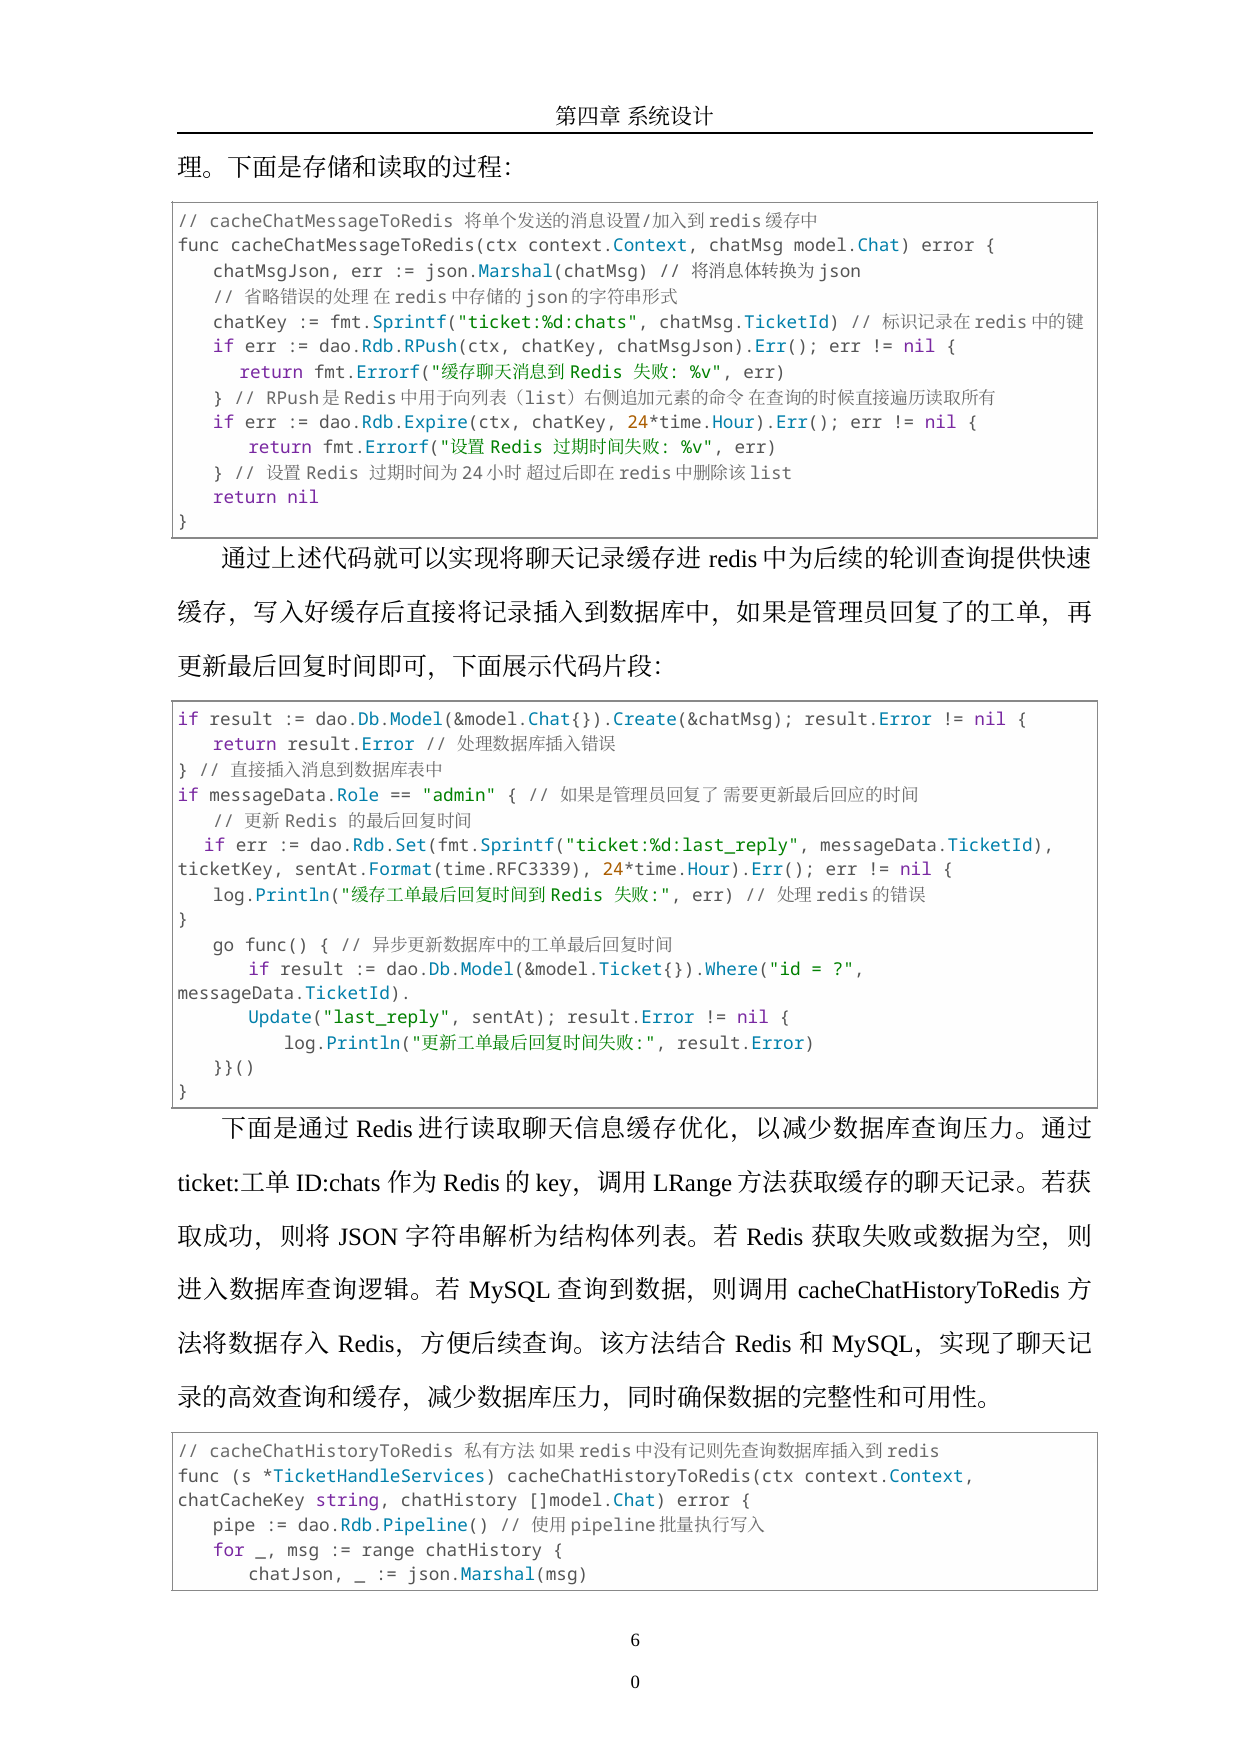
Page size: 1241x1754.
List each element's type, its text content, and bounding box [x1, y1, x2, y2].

text } // 直接插入消息到数据库表中 [177, 756, 1093, 781]
text } // RPush是Redis中用于向列表（list）右侧追加元素的命令 在查询的时候直接遍历读取所有 [177, 384, 1093, 409]
text if err := dao.Rdb.RPush(ctx, chatKey, chatMsgJson).Err(); err != nil { [177, 334, 1093, 358]
text } // 设置 Redis 过期时间为24小时 超过后即在redis中删除该list [177, 459, 1093, 485]
text }}() [177, 1054, 1093, 1073]
text } [177, 907, 1093, 931]
text } [173, 1073, 1097, 1107]
text 通过上述代码就可以实现将聊天记录缓存进redis中为后续的轮训查询提供快速缓存，写入好缓存后直接将记录插入到数据库中，如果是管理员回复了的工单，再更新最后回复时间即可，下面展示代码片段： [177, 539, 1093, 682]
text return nil [177, 485, 1093, 503]
text } [173, 503, 1097, 537]
text return fmt.Errorf("设置 Redis 过期时间失败: %v", err) [177, 433, 1093, 459]
text log.Println("缓存工单最后回复时间到 Redis 失败:", err) // 处理redis的错误 [177, 881, 1093, 907]
text go func() { // 异步更新数据库中的工单最后回复时间 [177, 931, 1093, 956]
text log.Println("更新工单最后回复时间失败:", result.Error) [177, 1029, 1093, 1054]
text if result := dao.Db.Model(&model.Ticket{}).Where("id = ?", messageData.TicketId). [177, 956, 1093, 1005]
text // cacheChatHistoryToRedis 私有方法 如果redis中没有记则先查询数据库插入到redis [173, 1433, 1097, 1463]
text return result.Error // 处理数据库插入错误 [177, 730, 1093, 756]
text for _, msg := range chatHistory { [177, 1537, 1093, 1556]
picture [809, 315, 813, 326]
text return fmt.Errorf("缓存聊天消息到 Redis 失败: %v", err) [177, 358, 1093, 384]
text chatMsgJson, err := json.Marshal(chatMsg) // 将消息体转换为json [177, 257, 1093, 283]
text 下面是通过Redis进行读取聊天信息缓存优化，以减少数据库查询压力。通过 ticket:工单ID:chats 作为Redis的key，调用LRange方法获取缓存的聊天记录。若获取成功，则将 JSON 字符串解析为结构体列表。若 Redis 获取失败或数据为空，则进入数据库查询逻辑。若 MySQL 查询到数据，则调用 cacheChatHistoryToRedis 方法将数据存入 Redis，方便后续查询。该方法结合 Redis 和 MySQL，实现了聊天记录的高效查询和缓存，减少数据库压力，同时确保数据的完整性和可用性。 [177, 1109, 1093, 1414]
text pipe := dao.Rdb.Pipeline() // 使用pipeline批量执行写入 [177, 1511, 1093, 1537]
text chatKey := fmt.Sprintf("ticket:%d:chats", chatMsg.TicketId) // 标识记录在redis中的键 [177, 308, 1093, 334]
text Update("last_reply", sentAt); result.Error != nil { [177, 1005, 1093, 1029]
text func cacheChatMessageToRedis(ctx context.Context, chatMsg model.Chat) error { [177, 233, 1093, 257]
text if err := dao.Rdb.Set(fmt.Sprintf("ticket:%d:last_reply", messageData.TicketId), ticketKey, sentAt.Format(time.RFC3339), 24*time.Hour).Err(); err != nil { [177, 833, 1093, 881]
text if err := dao.Rdb.Expire(ctx, chatKey, 24*time.Hour).Err(); err != nil { [177, 409, 1093, 433]
text if messageData.Role == "admin" { // 如果是管理员回复了 需要更新最后回应的时间 [177, 781, 1093, 807]
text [177, 148, 1093, 183]
text // 省略错误的处理 在redis中存储的json的字符串形式 [177, 283, 1093, 308]
text chatJson, _ := json.Marshal(msg) [173, 1556, 1097, 1590]
text // cacheChatMessageToRedis 将单个发送的消息设置/加入到redis缓存中 [173, 203, 1097, 233]
text // 更新 Redis 的最后回复时间 [177, 807, 1093, 833]
text if result := dao.Db.Model(&model.Chat{}).Create(&chatMsg); result.Error != nil { [173, 702, 1097, 730]
text func (s *TicketHandleServices) cacheChatHistoryToRedis(ctx context.Context, chatCacheKey string, chatHistory []model.Chat) error { [177, 1463, 1093, 1511]
